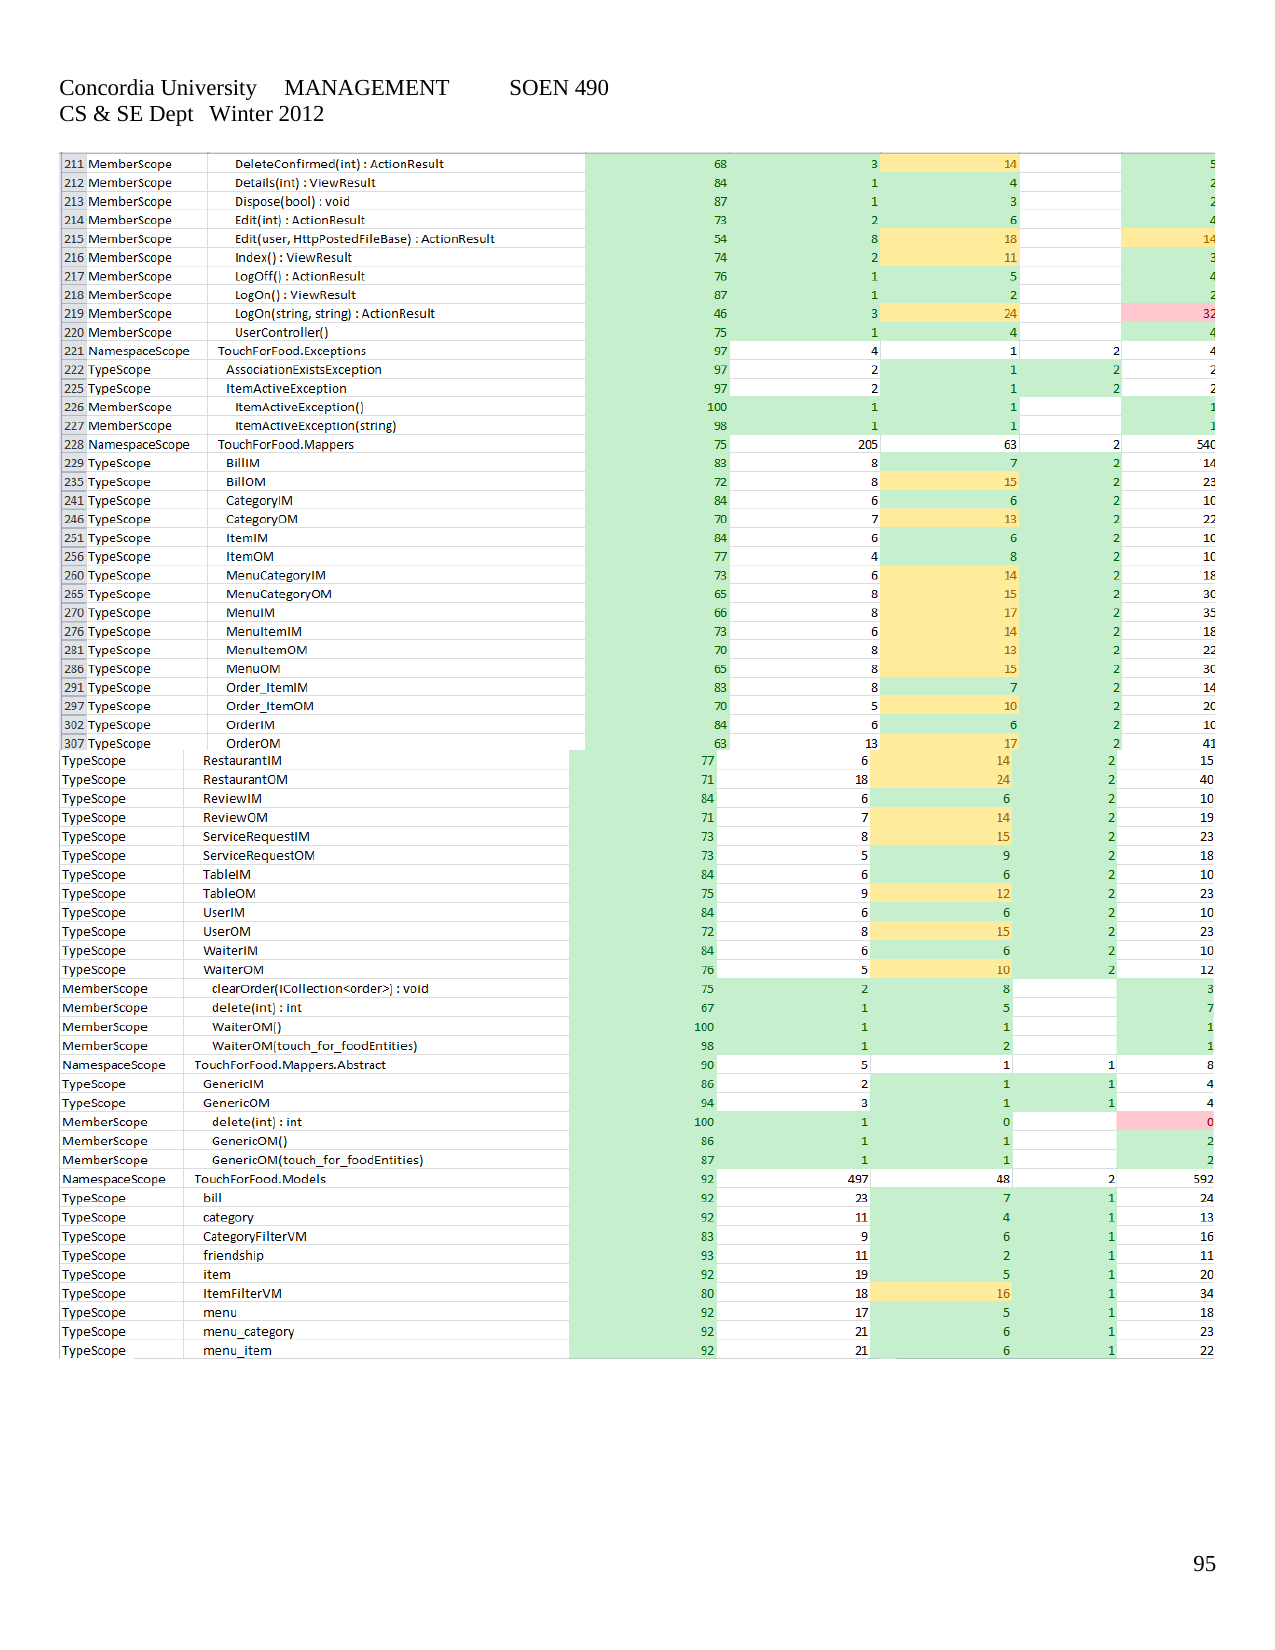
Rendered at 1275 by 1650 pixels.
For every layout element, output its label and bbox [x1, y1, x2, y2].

picture [59, 152, 1216, 1359]
